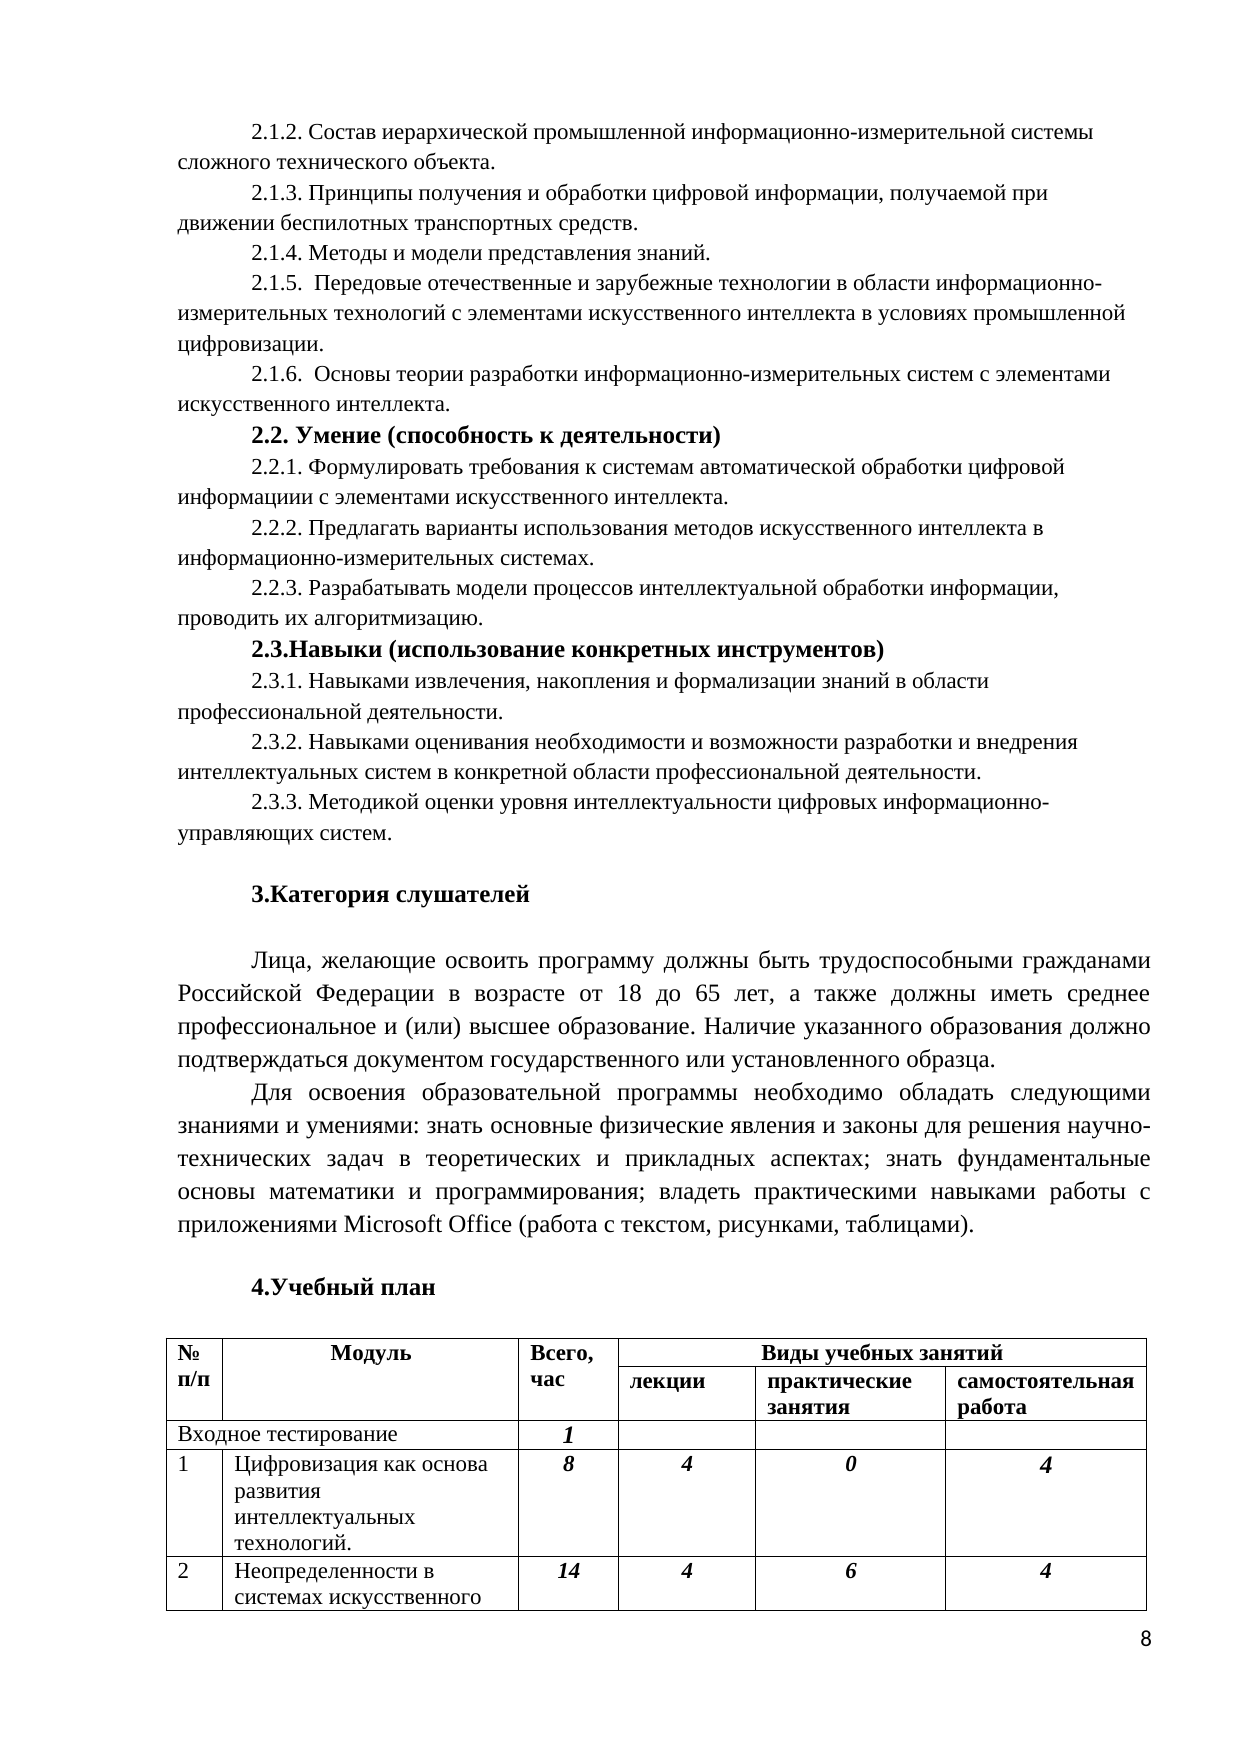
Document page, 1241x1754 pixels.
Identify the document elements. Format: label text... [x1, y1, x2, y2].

text 2.1.2. Состав иерархической промышленной информационно-измерительной системы сложного технического объекта. [177, 118, 1152, 175]
text 2.1.3. Принципы получения и обработки цифровой информации, получаемой при движении беспилотных транспортных средств. [177, 178, 1152, 235]
subtitle 2.2. Умение (способность к деятельности) [177, 420, 1152, 449]
table_cell лекции [619, 1367, 755, 1419]
table_cell [756, 1421, 945, 1449]
table_cell 6 [756, 1557, 945, 1609]
text 2.1.6. Основы теории разработки информационно-измерительных систем с элементами искусственного интеллекта. [177, 360, 1152, 416]
text Лица, желающие освоить программу должны быть трудоспособными гражданами Российской Федерации в возрасте от 18 до 65 лет, а также должны иметь среднее профессиональное и (или) высшее образование. Наличие указанного образования должно подтверждаться документом государственного или установленного образца. [177, 945, 1152, 1073]
text 2.3.3. Методикой оценки уровня интеллектуальности цифровых информационно-управляющих систем. [177, 788, 1152, 845]
table_cell [946, 1421, 1146, 1449]
text Для освоения образовательной программы необходимо обладать следующими знаниями и умениями: знать основные физические явления и законы для решения научно-технических задач в теоретических и прикладных аспектах; знать фундаментальные основы математики и программирования; владеть практическими навыками работы с приложениями Microsoft Office (работа с текстом, рисунками, таблицами). [177, 1077, 1152, 1238]
table_cell [619, 1421, 755, 1449]
table_cell 1 [167, 1450, 222, 1556]
table_cell 4 [619, 1450, 755, 1556]
table_cell 1 [519, 1421, 618, 1449]
table_cell 0 [756, 1450, 945, 1556]
table_header Всего, час [519, 1339, 618, 1419]
table_cell Входное тестирование [167, 1421, 518, 1449]
table_cell 8 [519, 1450, 618, 1556]
subtitle 4.Учебный план [177, 1272, 1152, 1301]
table_cell 4 [946, 1450, 1146, 1556]
text 2.2.2. Предлагать варианты использования методов искусственного интеллекта в информационно-измерительных системах. [177, 514, 1152, 570]
table_cell 2 [167, 1557, 222, 1609]
table_header Модуль [223, 1339, 518, 1419]
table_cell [223, 1557, 518, 1609]
text 2.2.1. Формулировать требования к системам автоматической обработки цифровой информациии с элементами искусственного интеллекта. [177, 453, 1152, 510]
subtitle 2.3.Навыки (использование конкретных инструментов) [177, 634, 1152, 663]
table_header № п/п [167, 1339, 222, 1419]
table_cell 14 [519, 1557, 618, 1609]
table_header Виды учебных занятий [619, 1339, 1146, 1366]
text 2.3.2. Навыками оценивания необходимости и возможности разработки и внедрения интеллектуальных систем в конкретной области профессиональной деятельности. [177, 728, 1152, 784]
table_cell самостоятельная работа [946, 1367, 1146, 1419]
text 2.2.3. Разрабатывать модели процессов интеллектуальной обработки информации, проводить их алгоритмизацию. [177, 574, 1152, 631]
table_cell 4 [619, 1557, 755, 1609]
table_cell практические занятия [756, 1367, 945, 1419]
subtitle 3.Категория слушателей [177, 879, 1152, 908]
text 2.1.4. Методы и модели представления знаний. [177, 239, 1152, 265]
table_cell 4 [946, 1557, 1146, 1609]
text 2.3.1. Навыками извлечения, накопления и формализации знаний в области профессиональной деятельности. [177, 667, 1152, 724]
table_cell Цифровизация как основа развития интеллектуальных технологий. [223, 1450, 518, 1556]
text 2.1.5. Передовые отечественные и зарубежные технологии в области информационно-измерительных технологий с элементами искусственного интеллекта в условиях промышленной цифровизации. [177, 269, 1152, 356]
